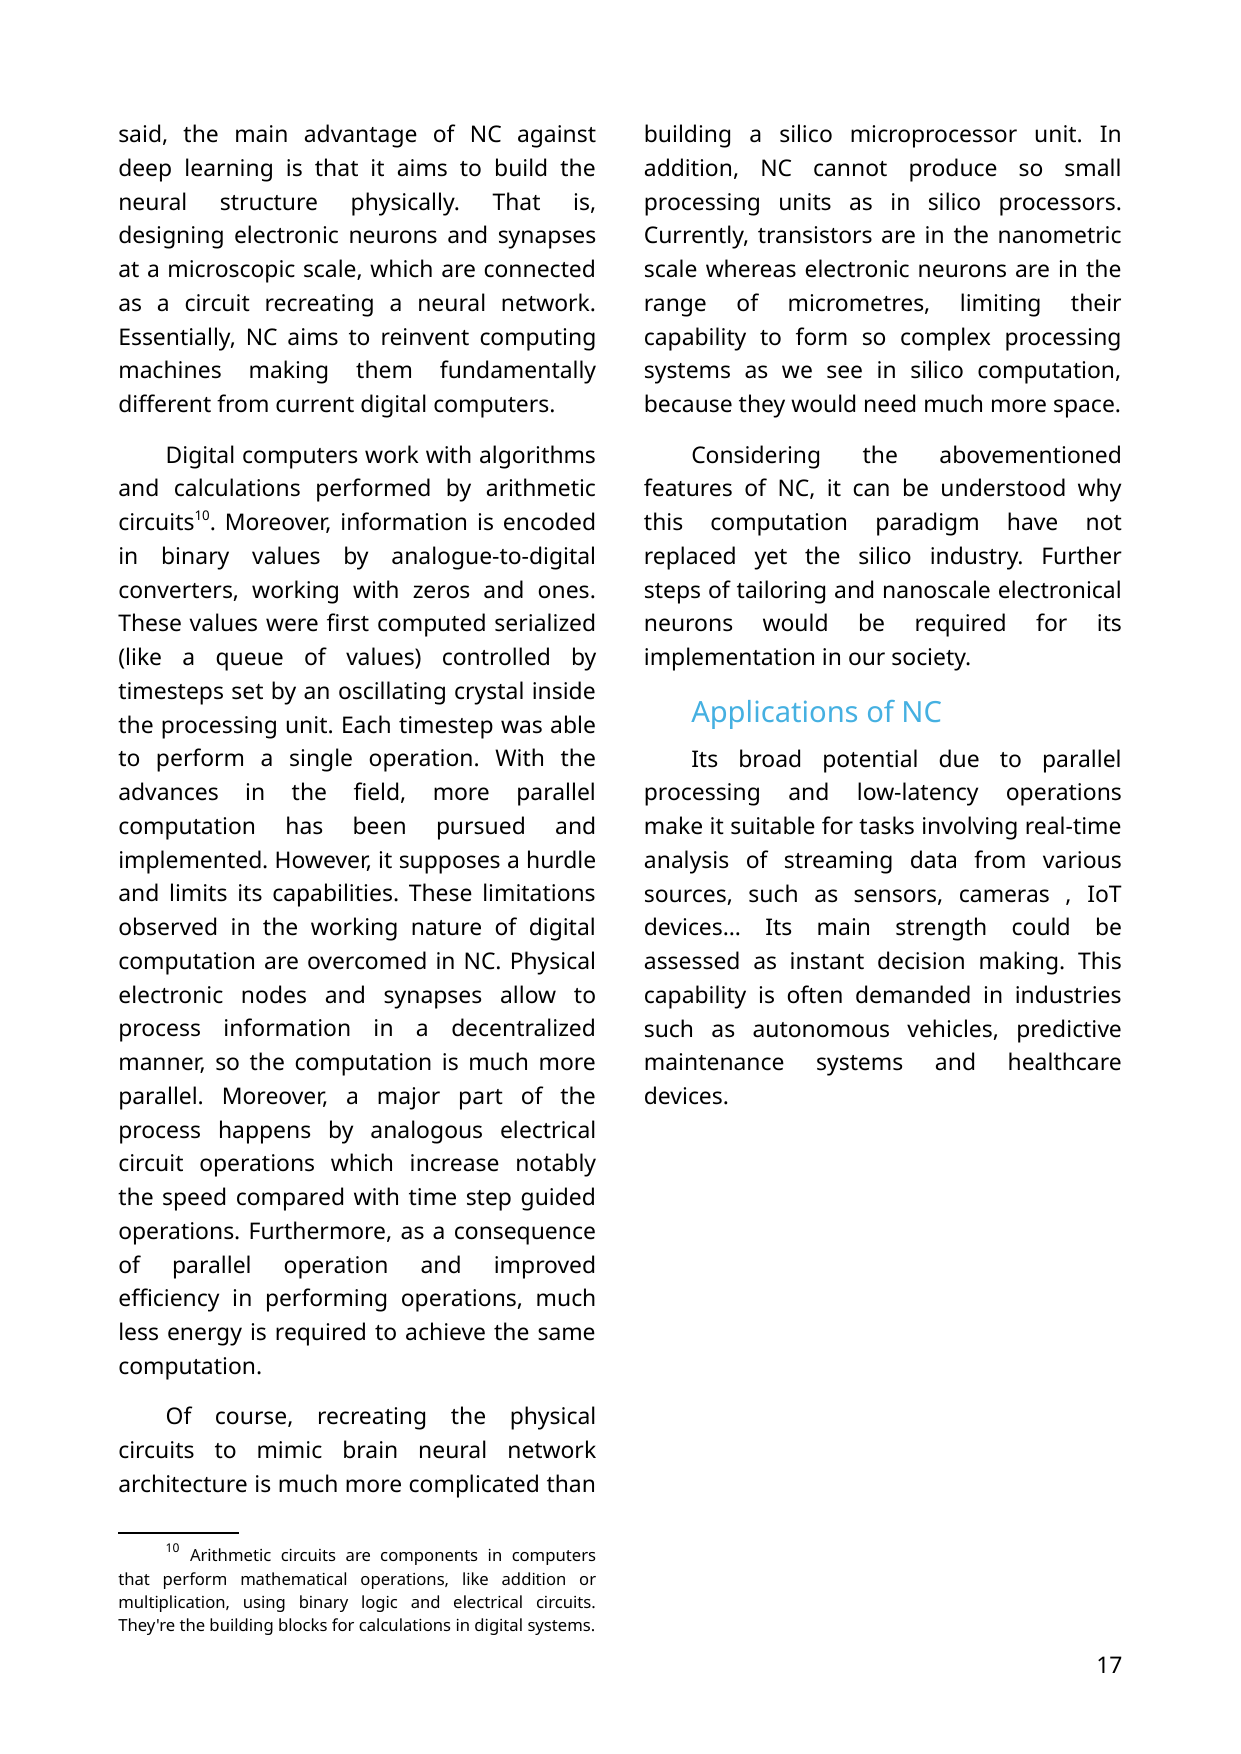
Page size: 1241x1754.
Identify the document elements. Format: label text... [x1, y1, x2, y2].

text Considering the abovementioned features of NC, it can be understood why this computation paradigm have not replaced yet the silico industry. Further steps of tailoring and nanoscale electronical neurons would be required for its implementation in our society. [644, 438, 1122, 672]
text Of course, recreating the physical circuits to mimic brain neural network architecture is much more complicated than building a silico microprocessor unit. In addition, NC cannot produce so small processing units as in silico processors. Currently, transistors are in the nanometric scale whereas electronic neurons are in the range of micrometres, limiting their capability to form so complex processing systems as we see in silico computation, because they would need much more space. [644, 118, 1122, 419]
text Its broad potential due to parallel processing and low-latency operations make it suitable for tasks involving real-time analysis of streaming data from various sources, such as sensors, cameras , IoT devices… Its main strength could be assessed as instant decision making. This capability is often demanded in industries such as autonomous vehicles, predictive maintenance systems and healthcare devices. [644, 743, 1122, 1111]
subtitle Applications of NC [644, 691, 1122, 731]
text Digital computers work with algorithms and calculations performed by arithmetic circuits. Moreover, information is encoded in binary values by analogue-to-digital converters, working with zeros and ones. These values were first computed serialized (like a queue of values) controlled by timesteps set by an oscillating crystal inside the processing unit. Each timestep was able to perform a single operation. With the advances in the field, more parallel computation has been pursued and implemented. However, it supposes a hurdle and limits its capabilities. These limitations observed in the working nature of digital computation are overcomed in NC. Physical electronic nodes and synapses allow to process information in a decentralized manner, so the computation is much more parallel. Moreover, a major part of the process happens by analogous electrical circuit operations which increase notably the speed compared with time step guided operations. Furthermore, as a consequence of parallel operation and improved efficiency in performing operations, much less energy is required to achieve the same computation. [118, 438, 596, 1381]
text Of course, recreating the physical circuits to mimic brain neural network architecture is much more complicated than building a silico microprocessor unit. In addition, NC cannot produce so small processing units as in silico processors. Currently, transistors are in the nanometric scale whereas electronic neurons are in the range of micrometres, limiting their capability to form so complex processing systems as we see in silico computation, because they would need much more space. [118, 1400, 596, 1499]
